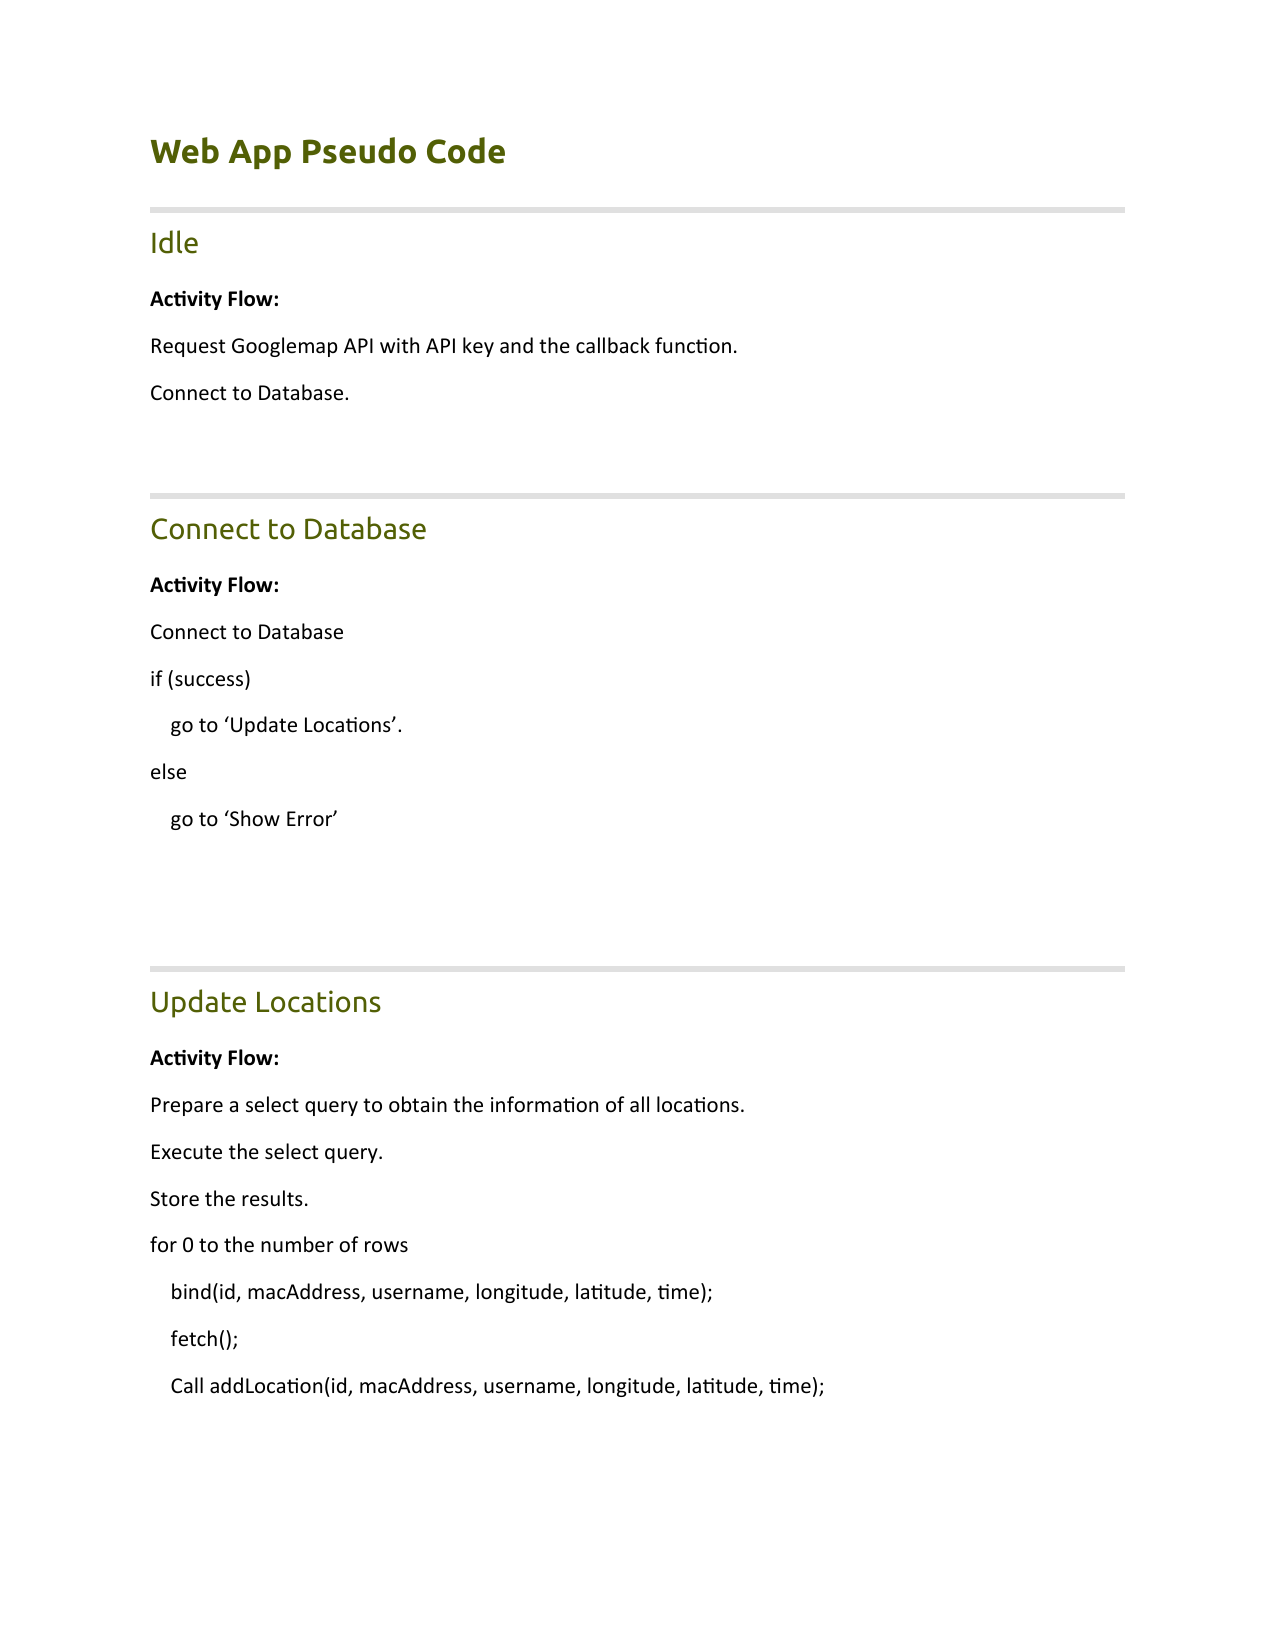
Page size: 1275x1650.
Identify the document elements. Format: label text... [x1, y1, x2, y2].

text Request Googlemap API with API key and the callback function. [150, 331, 1125, 359]
text Activity Flow: [150, 284, 1125, 312]
text Activity Flow: [150, 570, 1125, 598]
text if (success) [150, 664, 1125, 692]
text Store the results. [150, 1184, 1125, 1212]
text Prepare a select query to obtain the information of all locations. [150, 1090, 1125, 1118]
subtitle Idle [150, 213, 1125, 259]
text Activity Flow: [150, 1043, 1125, 1071]
subtitle Web App Pseudo Code [150, 131, 1125, 169]
subtitle Connect to Database [150, 499, 1125, 545]
subtitle Update Locations [150, 972, 1125, 1018]
text Connect to Database. [150, 378, 1125, 406]
text else [150, 757, 1125, 786]
text go to ‘Show Error’ [150, 804, 1125, 832]
text for 0 to the number of rows [150, 1231, 1125, 1259]
text fetch(); [150, 1324, 1125, 1352]
text go to ‘Update Locations’. [150, 711, 1125, 739]
text bind(id, macAddress, username, longitude, latitude, time); [150, 1277, 1125, 1306]
text Execute the select query. [150, 1137, 1125, 1165]
text Connect to Database [150, 617, 1125, 645]
text Call addLocation(id, macAddress, username, longitude, latitude, time); [150, 1371, 1125, 1399]
